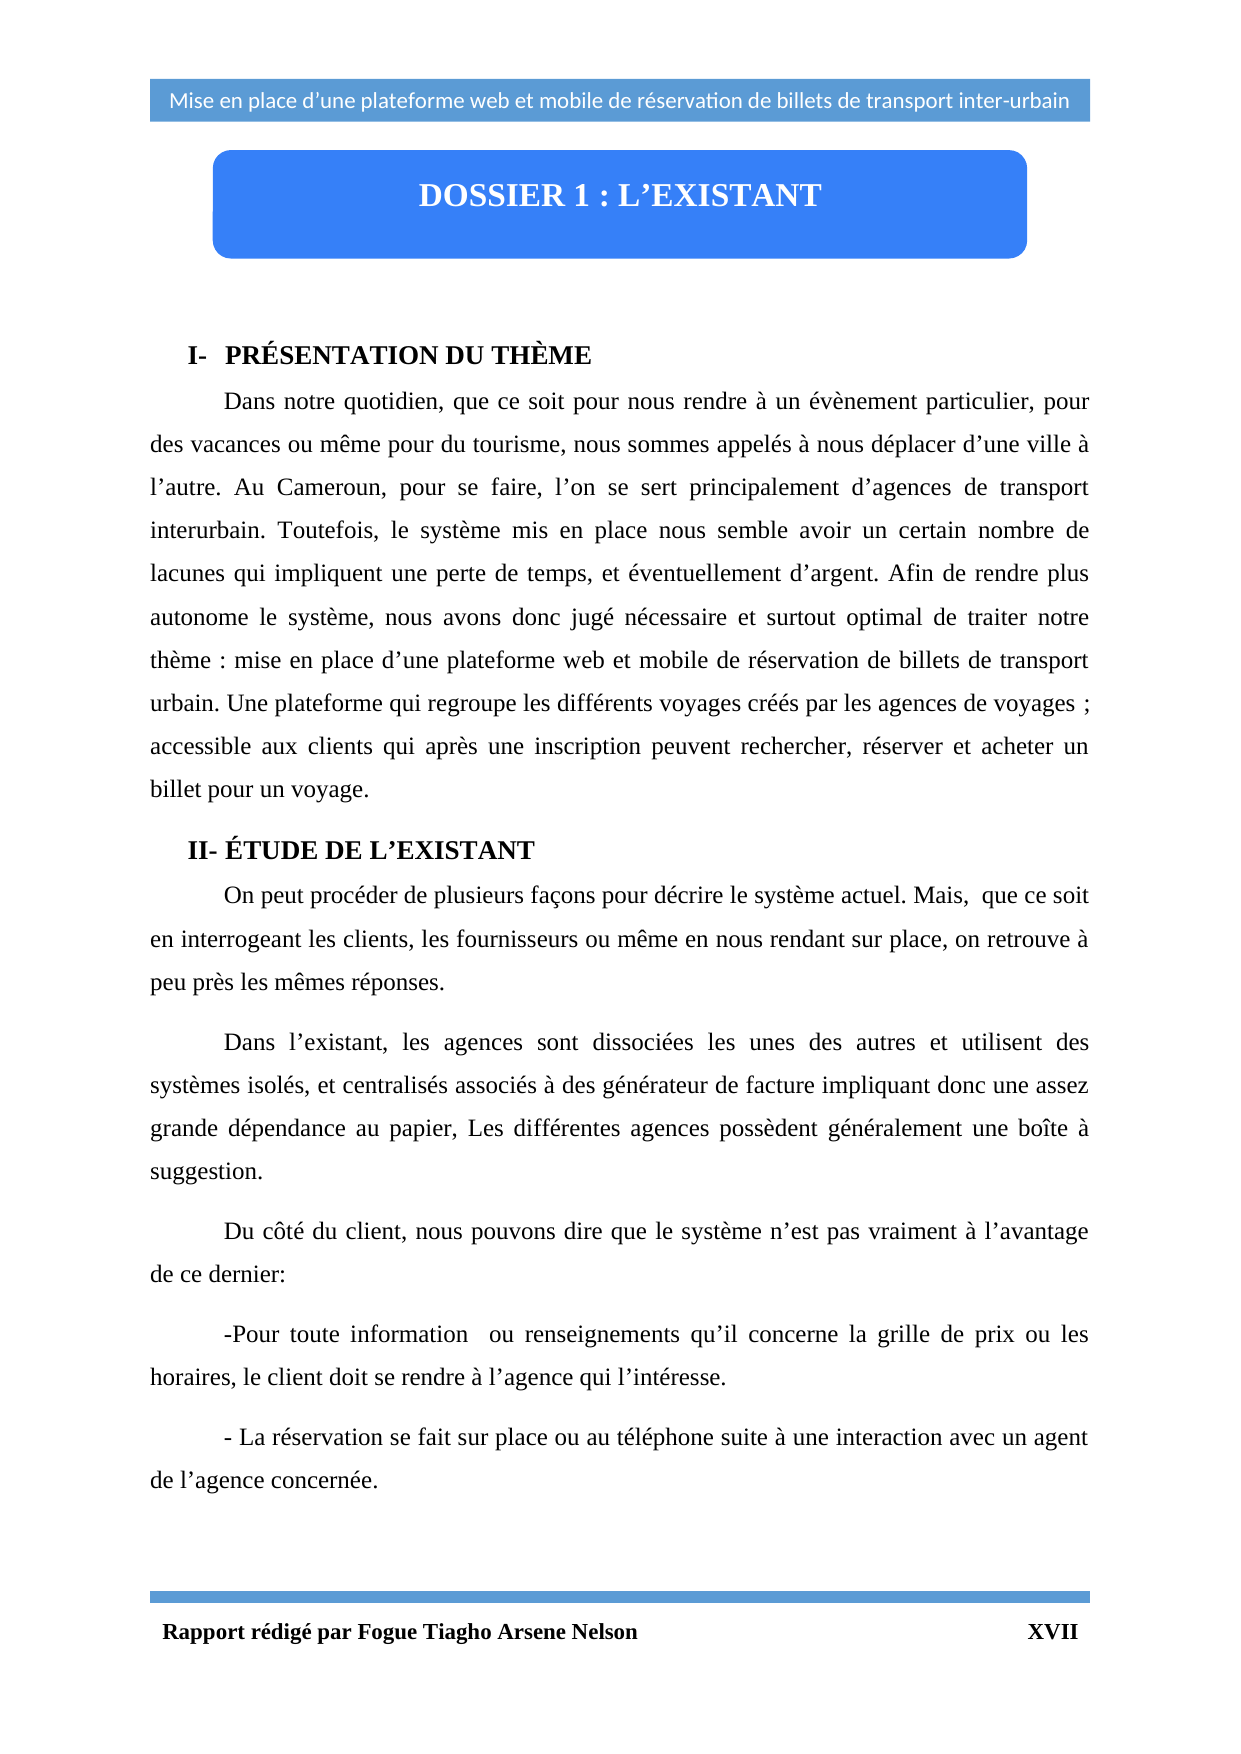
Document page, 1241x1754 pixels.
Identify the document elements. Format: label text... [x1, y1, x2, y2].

text -Pour toute information ou renseignements qu’il concerne la grille de prix ou les horaires, le client doit se rendre à l’agence qui l’intéresse. [150, 1319, 1090, 1391]
text Du côté du client, nous pouvons dire que le système n’est pas vraiment à l’avantage de ce dernier: [150, 1216, 1090, 1288]
text Dans l’existant, les agences sont dissociées les unes des autres et utilisent des systèmes isolés, et centralisés associés à des générateur de facture impliquant donc une assez grande dépendance au papier, Les différentes agences possèdent généralement une boîte à suggestion. [150, 1027, 1090, 1185]
subtitle ÉTUDE DE L’EXISTANT [187, 834, 1090, 865]
subtitle PRÉSENTATION DU THÈME [187, 339, 1090, 371]
text - La réservation se fait sur place ou au téléphone suite à une interaction avec un agent de l’agence concernée. [150, 1422, 1090, 1493]
text On peut procéder de plusieurs façons pour décrire le système actuel. Mais, que ce soit en interrogeant les clients, les fournisseurs ou même en nous rendant sur place, on retrouve à peu près les mêmes réponses. [150, 881, 1090, 996]
text Dans notre quotidien, que ce soit pour nous rendre à un évènement particulier, pour des vacances ou même pour du tourisme, nous sommes appelés à nous déplacer d’une ville à l’autre. Au Cameroun, pour se faire, l’on se sert principalement d’agences de transport interurbain. Toutefois, le système mis en place nous semble avoir un certain nombre de lacunes qui impliquent une perte de temps, et éventuellement d’argent. Afin de rendre plus autonome le système, nous avons donc jugé nécessaire et surtout optimal de traiter notre thème : mise en place d’une plateforme web et mobile de réservation de billets de transport urbain. Une plateforme qui regroupe les différents voyages créés par les agences de voyages ; accessible aux clients qui après une inscription peuvent rechercher, réserver et acheter un billet pour un voyage. [150, 386, 1090, 803]
